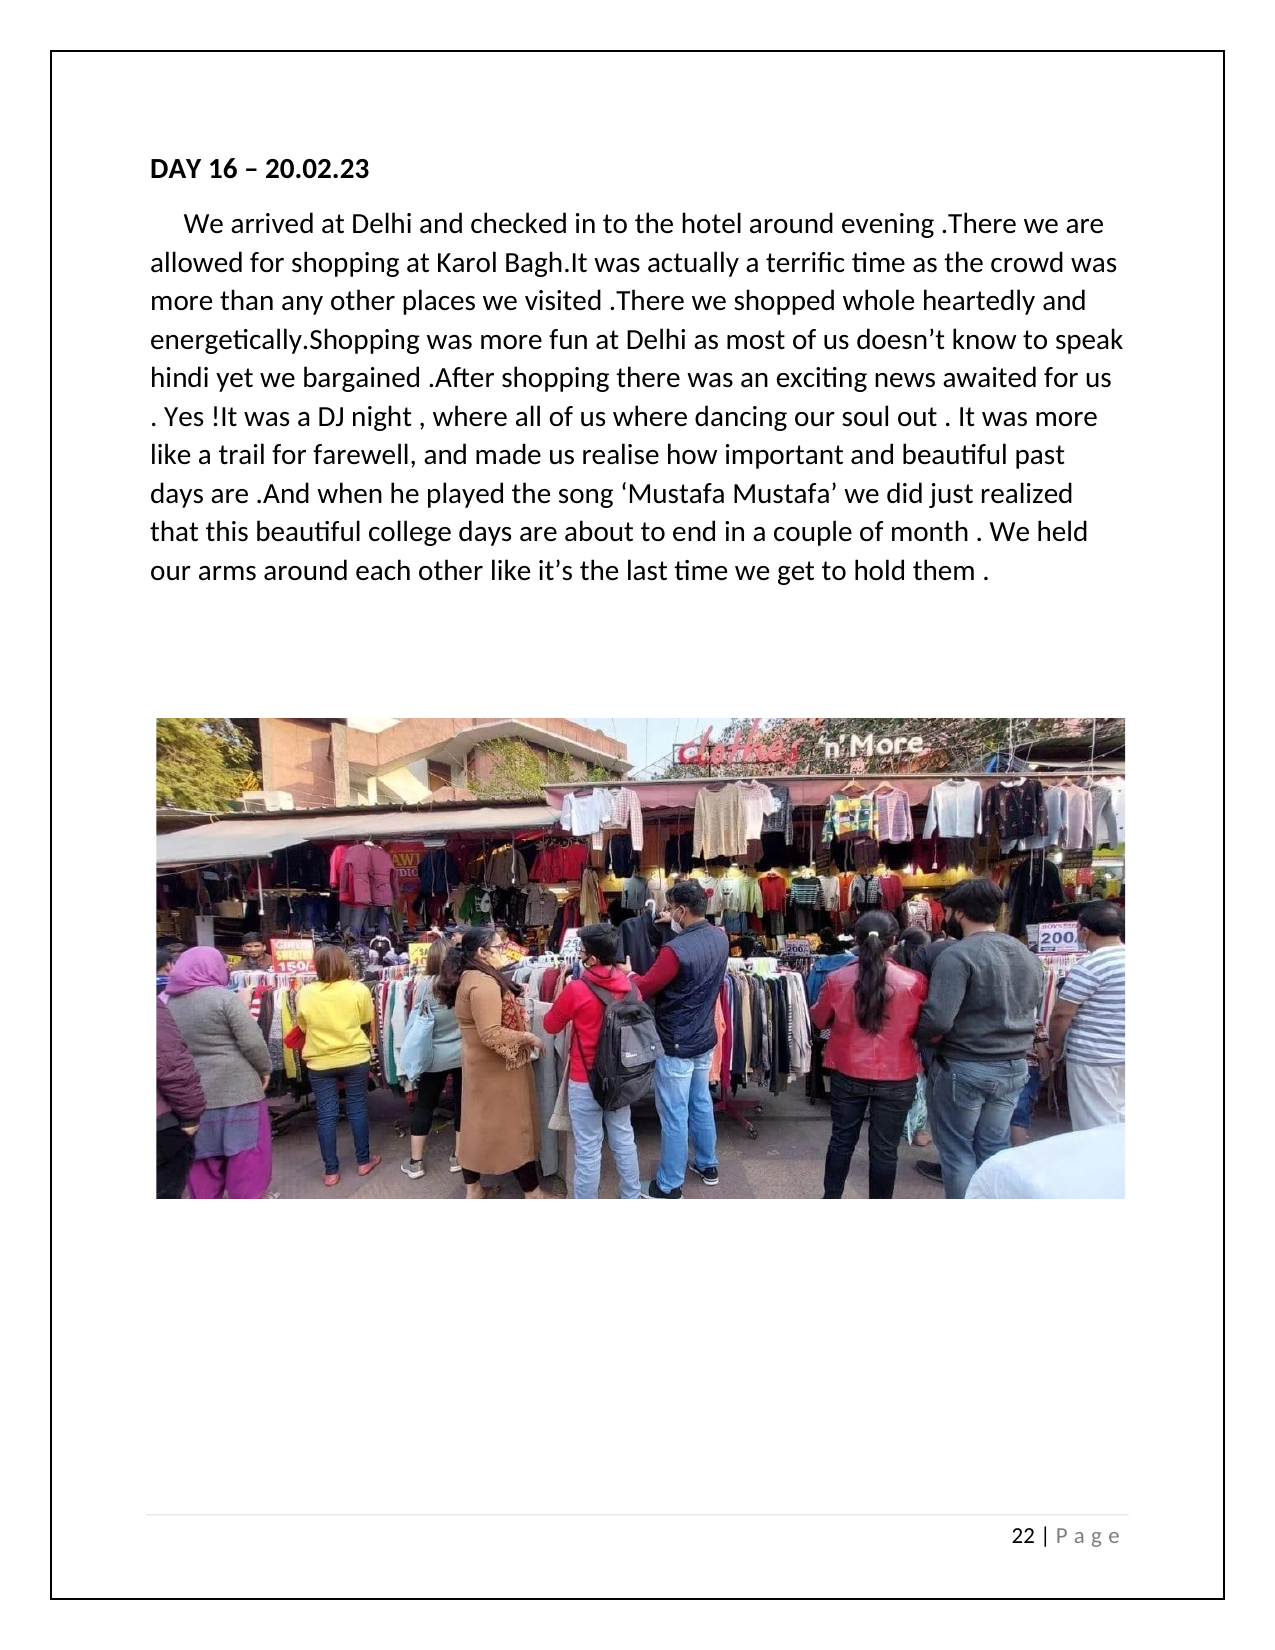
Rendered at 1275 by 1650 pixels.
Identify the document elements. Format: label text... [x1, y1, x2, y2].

subtitle DAY 16 – 20.02.23 [150, 150, 1171, 186]
text We arrived at Delhi and checked in to the hotel around evening .There we are allowed for shopping at Karol Bagh.It was actually a terrific time as the crowd was more than any other places we visited .There we shopped whole heartedly and [150, 206, 1120, 318]
text hindi yet we bargained .After shopping there was an exciting news awaited for us [150, 359, 1171, 395]
text . Yes !It was a DJ night , where all of us where dancing our soul out . It was more like a trail for farewell, and made us realise how important and beautiful past days are .And when he played the song ‘Mustafa Mustafa’ we did just realized that this beautiful college days are about to end in a couple of month . We held our arms around each other like it’s the last time we get to hold them . [150, 398, 1116, 587]
text energetically.Shopping was more fun at Delhi as most of us doesn’t know to speak [150, 321, 1171, 356]
picture [156, 718, 1126, 1199]
